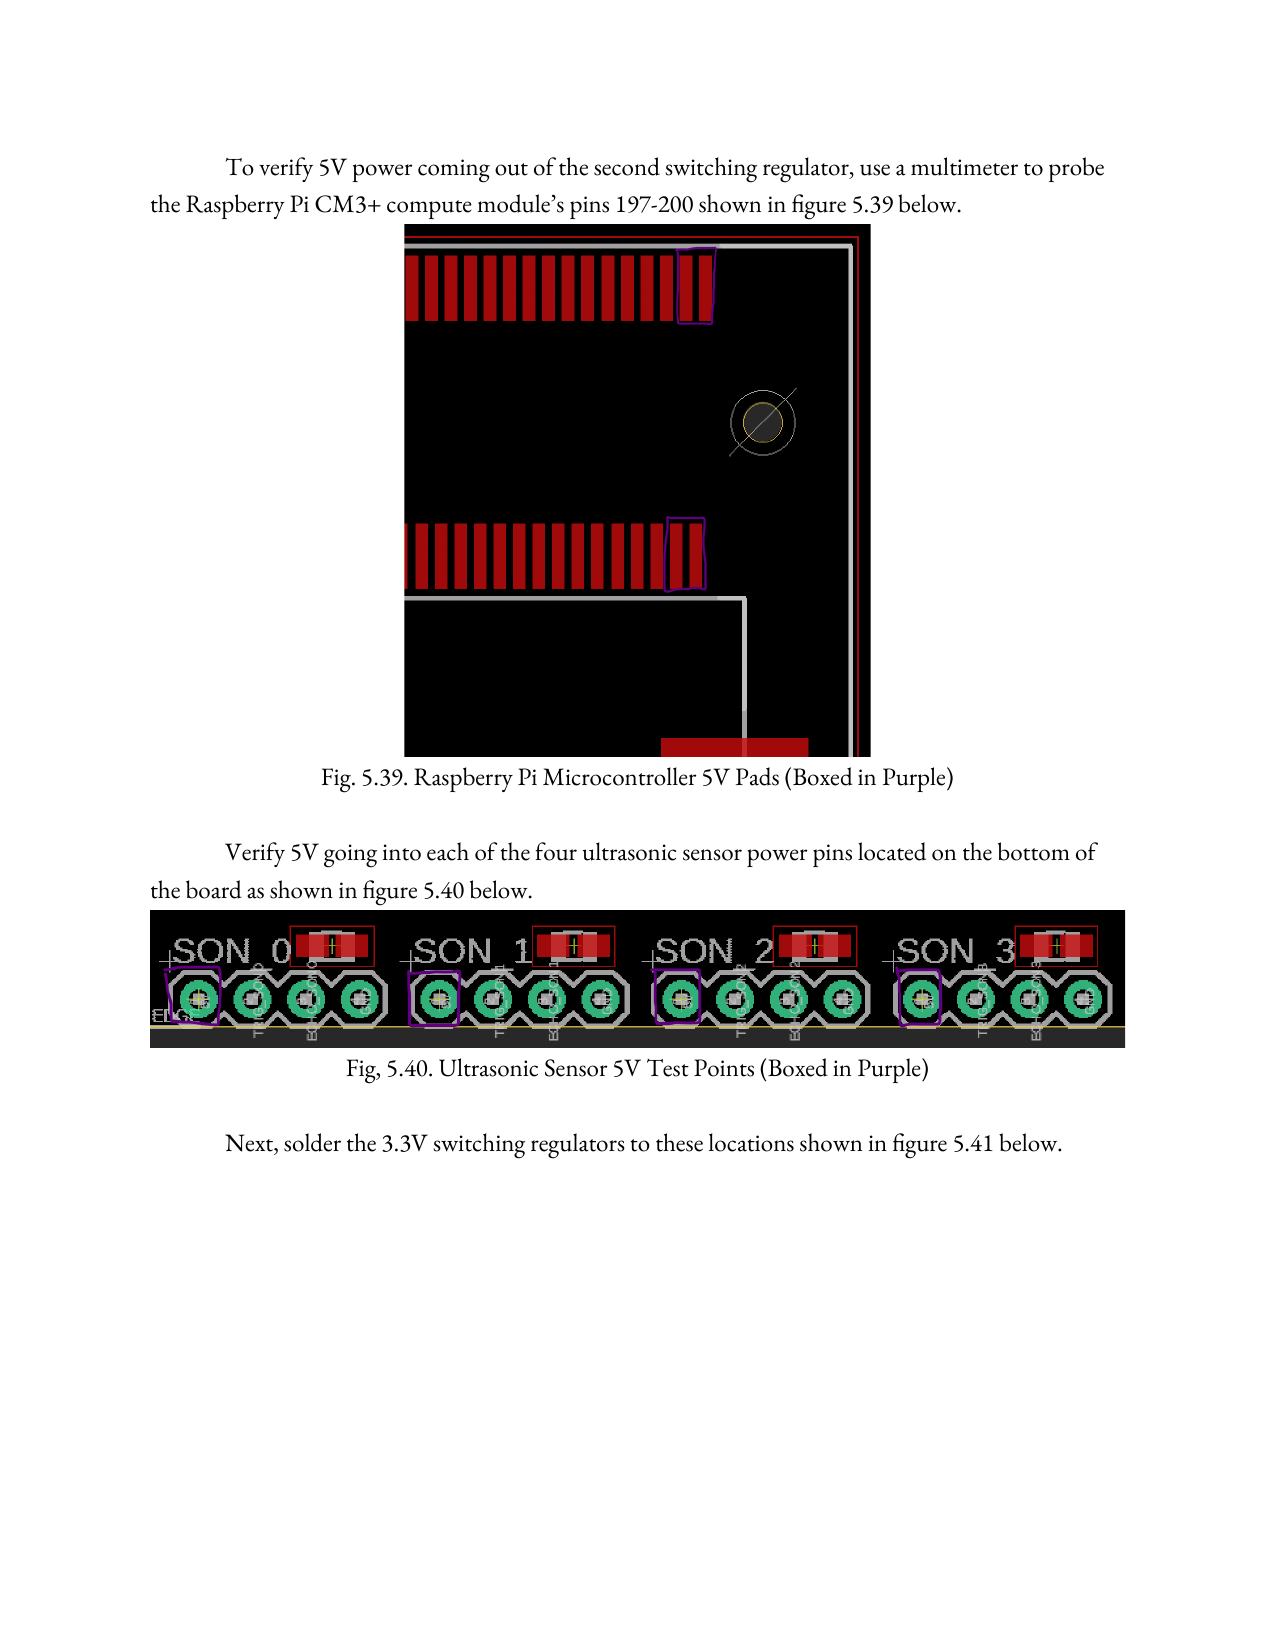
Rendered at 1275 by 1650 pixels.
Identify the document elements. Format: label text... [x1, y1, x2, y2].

picture [404, 224, 871, 757]
text Next, solder the 3.3V switching regulators to these locations shown in figure 5.41 below. [150, 1126, 1125, 1159]
text Verify 5V going into each of the four ultrasonic sensor power pins located on the bottom of the board as shown in figure 5.40 below. [150, 835, 1125, 905]
picture [150, 910, 1125, 1048]
text To verify 5V power coming out of the second switching regulator, use a multimeter to probe the Raspberry Pi CM3+ compute module’s pins 197-200 shown in figure 5.39 below. [150, 150, 1125, 220]
text Fig, 5.40. Ultrasonic Sensor 5V Test Points (Boxed in Purple) [150, 1052, 1125, 1084]
text Fig. 5.39. Raspberry Pi Microcontroller 5V Pads (Boxed in Purple) [150, 761, 1125, 793]
